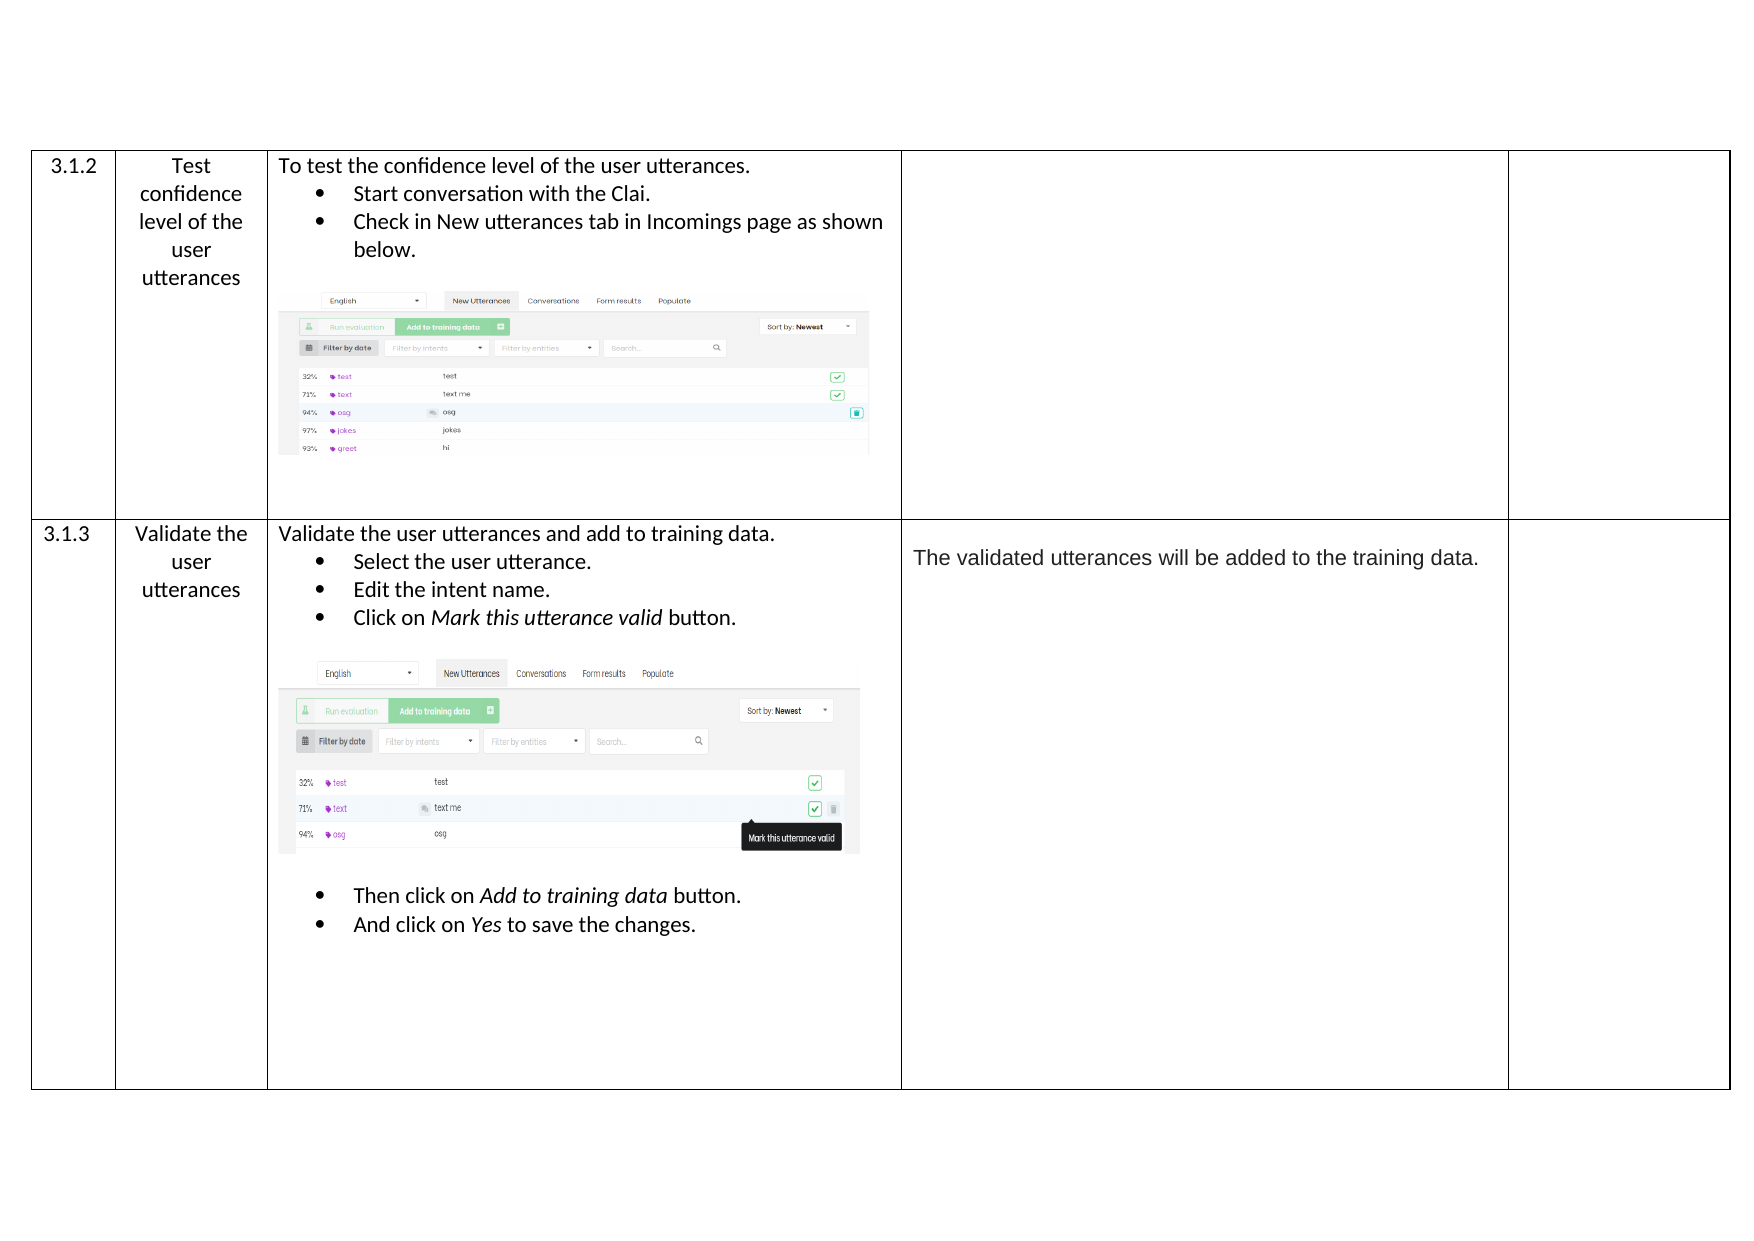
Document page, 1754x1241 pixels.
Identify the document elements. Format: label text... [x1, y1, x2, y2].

picture [278, 291, 870, 455]
picture [278, 659, 861, 854]
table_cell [902, 520, 1508, 1089]
table_cell 3.1.2 [32, 151, 115, 518]
table_cell [1509, 520, 1729, 1089]
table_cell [116, 520, 267, 1089]
table_cell 3.1.3 [32, 520, 115, 1089]
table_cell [268, 520, 901, 1089]
table_cell [902, 151, 1508, 518]
table_cell [1509, 151, 1729, 518]
table_cell To test the confidence level of the user utterances. Start conversation with the Clai. Check in New utterances tab in Incomings page as shown below. [268, 151, 901, 518]
table_cell Test confidence level of the user utterances [116, 151, 267, 518]
